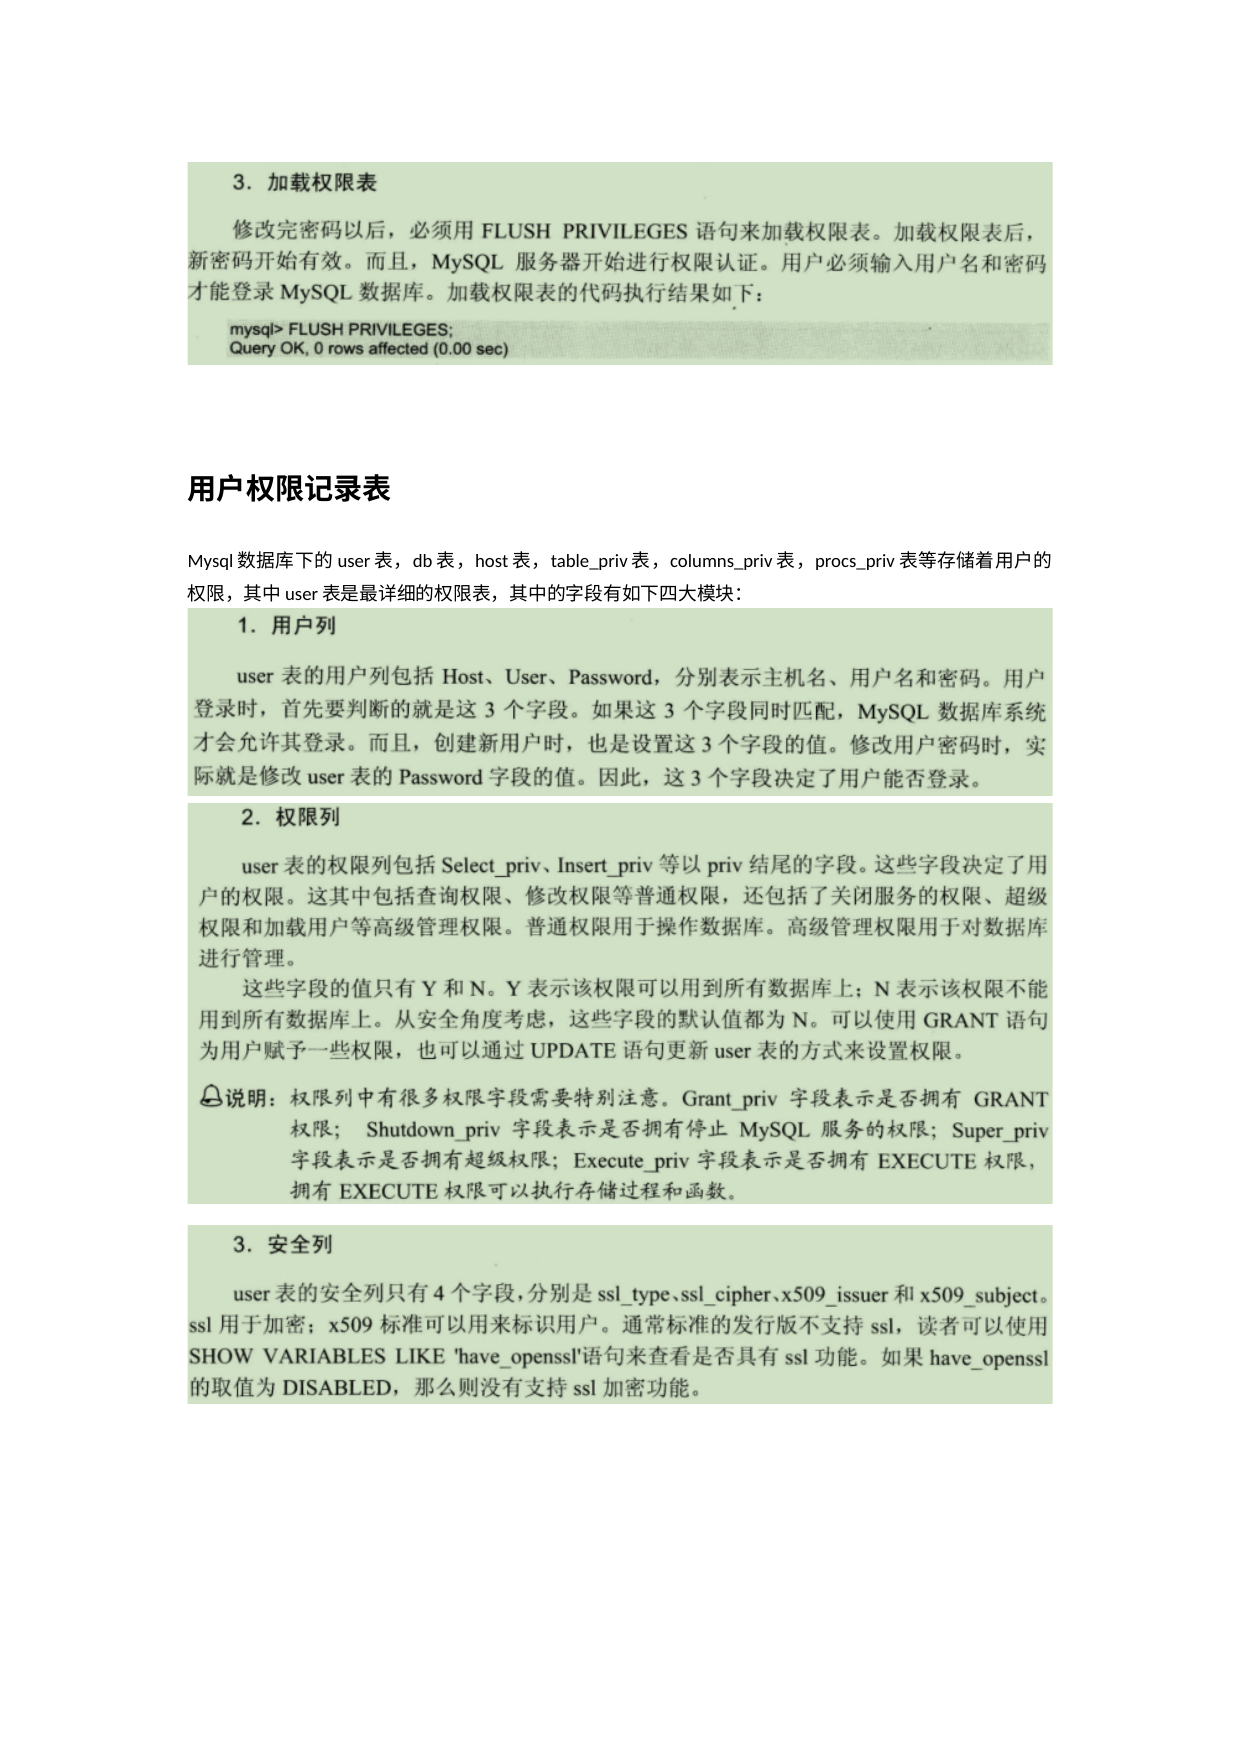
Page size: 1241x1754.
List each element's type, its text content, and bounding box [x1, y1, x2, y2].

subtitle 用户权限记录表 [187, 454, 1053, 519]
picture [187, 1225, 1053, 1404]
picture [187, 803, 1053, 1204]
picture [187, 162, 1053, 365]
picture [187, 608, 1053, 796]
text Mysql数据库下的user表，db表，host表，table_priv表，columns_priv表，procs_priv表等存储着用户的权限，其中user表是最详细的权限表，其中的字段有如下四大模块： [187, 543, 1053, 608]
